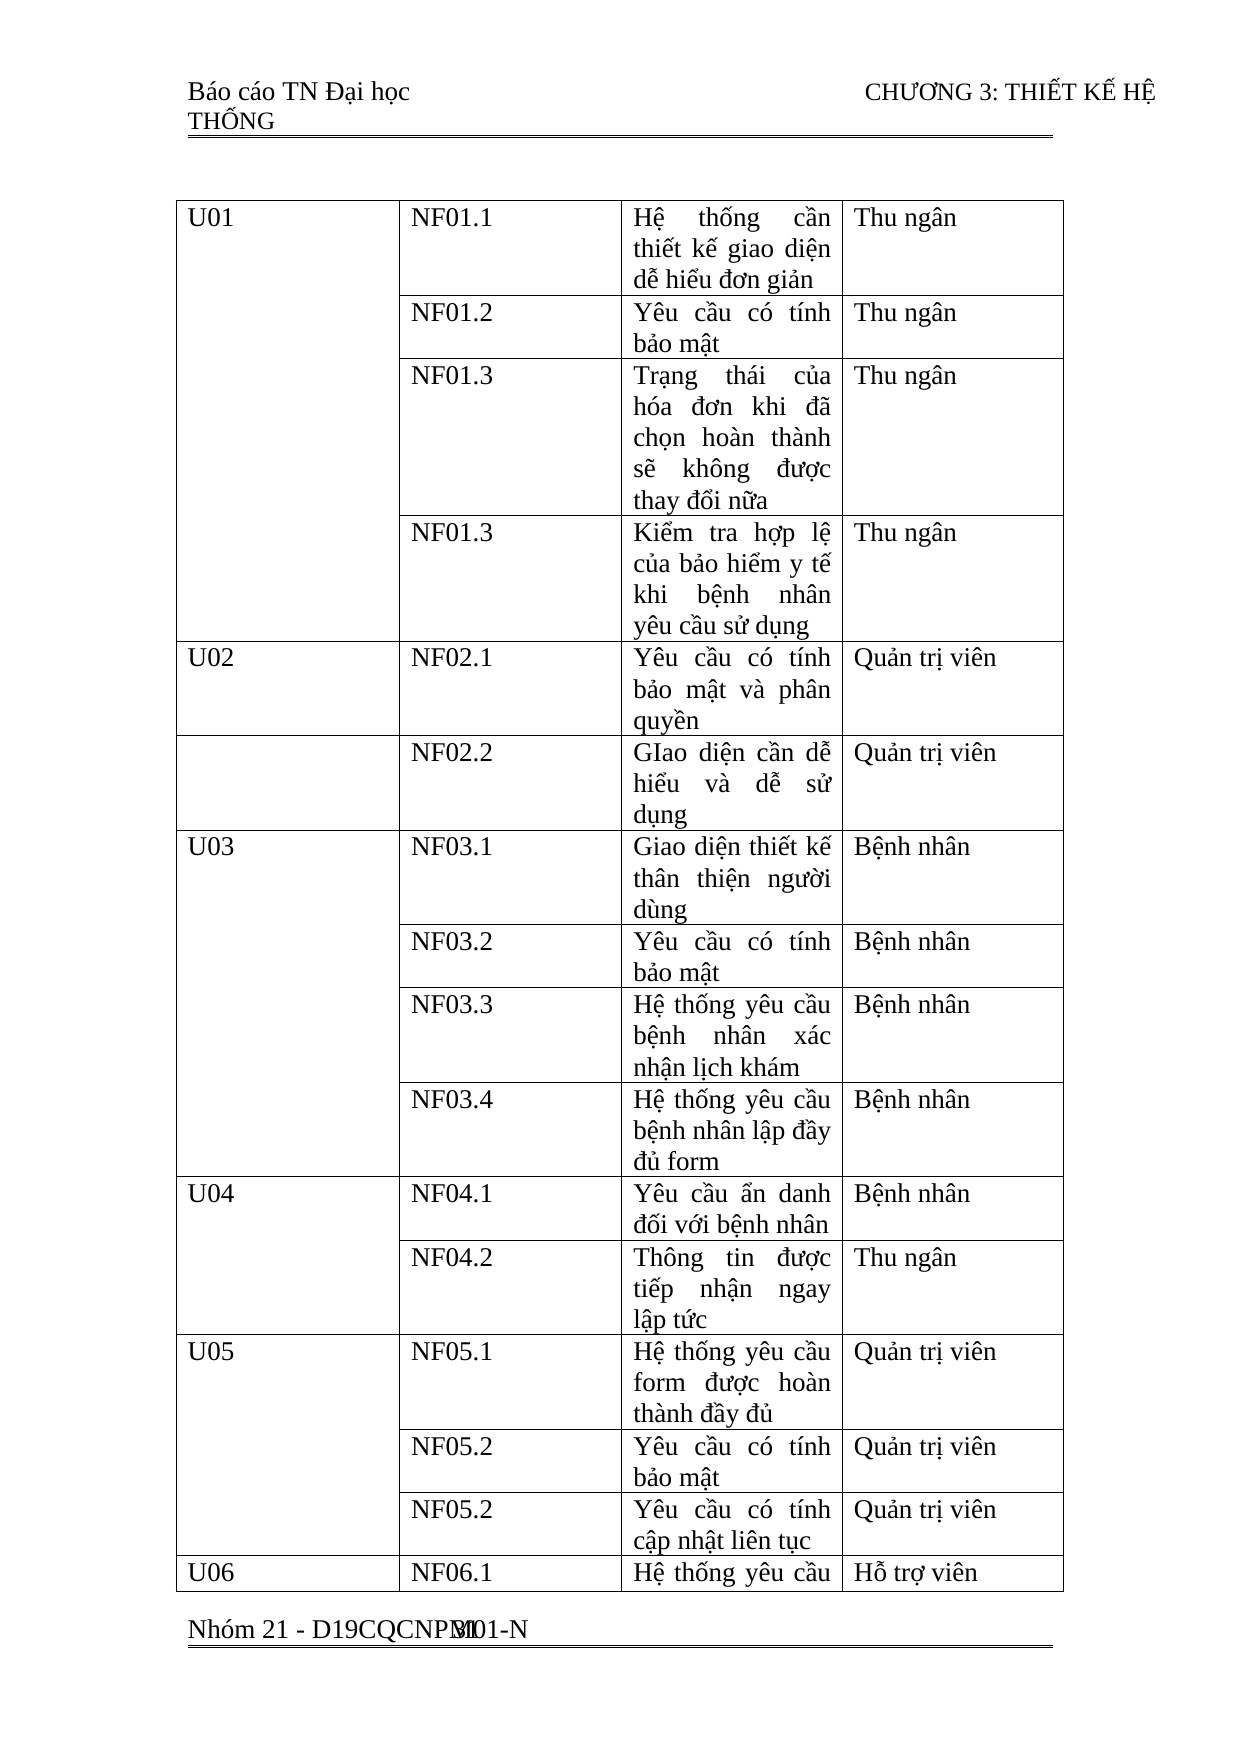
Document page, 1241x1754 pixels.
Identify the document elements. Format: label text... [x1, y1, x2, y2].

table_cell Thu ngân [843, 201, 1063, 295]
table_cell Bệnh nhân [843, 1083, 1063, 1176]
table_cell [177, 736, 399, 829]
table_cell Hỗ trợ viên [843, 1556, 1063, 1591]
table_cell NF04.2 [400, 1241, 621, 1334]
table_cell NF02.2 [400, 736, 621, 829]
table_cell NF01.2 [400, 296, 621, 358]
table_cell NF05.2 [400, 1493, 621, 1555]
table_cell Yêu cầu có tính bảo mật [622, 296, 842, 358]
table_cell Yêu cầu có tính bảo mật và phân quyền [622, 642, 842, 735]
table_cell U03 [177, 831, 399, 1176]
table_cell Quản trị viên [843, 642, 1063, 735]
table_cell NF01.3 [400, 359, 621, 515]
table_cell Giao diện thiết kế thân thiện người dùng [622, 831, 842, 924]
table_cell U01 [177, 201, 399, 641]
table_cell NF03.4 [400, 1083, 621, 1176]
table_cell NF03.3 [400, 988, 621, 1082]
table_cell Thu ngân [843, 359, 1063, 515]
table_cell Yêu cầu ẩn danh đối với bệnh nhân [622, 1177, 842, 1239]
table_cell U06 [177, 1556, 399, 1591]
table_cell Quản trị viên [843, 736, 1063, 829]
table_cell NF06.1 [400, 1556, 621, 1591]
table_cell NF04.1 [400, 1177, 621, 1239]
table_cell Quản trị viên [843, 1430, 1063, 1492]
table_cell NF03.2 [400, 925, 621, 987]
table_cell Yêu cầu có tính bảo mật [622, 925, 842, 987]
table_cell NF02.1 [400, 642, 621, 735]
table_cell NF05.2 [400, 1430, 621, 1492]
table_cell U05 [177, 1335, 399, 1555]
table_cell NF01.1 [400, 201, 621, 295]
table_cell Bệnh nhân [843, 831, 1063, 924]
table_cell Bệnh nhân [843, 925, 1063, 987]
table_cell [622, 1556, 842, 1591]
table_cell Quản trị viên [843, 1335, 1063, 1428]
table_cell U02 [177, 642, 399, 735]
table_cell Bệnh nhân [843, 1177, 1063, 1239]
table_cell Hệ thống yêu cầu bệnh nhân xác nhận lịch khám [622, 988, 842, 1082]
table_cell Hệ thống cần thiết kế giao diện dễ hiểu đơn giản [622, 201, 842, 295]
table_cell Yêu cầu có tính cập nhật liên tục [622, 1493, 842, 1555]
table_cell Thông tin được tiếp nhận ngay lập tức [622, 1241, 842, 1334]
table_cell NF05.1 [400, 1335, 621, 1428]
table_cell Trạng thái của hóa đơn khi đã chọn hoàn thành sẽ không được thay đổi nữa [622, 359, 842, 515]
table_cell Quản trị viên [843, 1493, 1063, 1555]
table_cell GIao diện cần dễ hiểu và dễ sử dụng [622, 736, 842, 829]
table_cell NF01.3 [400, 516, 621, 641]
table_cell Hệ thống yêu cầu bệnh nhân lập đầy đủ form [622, 1083, 842, 1176]
table_cell Yêu cầu có tính bảo mật [622, 1430, 842, 1492]
table_cell Kiểm tra hợp lệ của bảo hiểm y tế khi bệnh nhân yêu cầu sử dụng [622, 516, 842, 641]
table_cell Bệnh nhân [843, 988, 1063, 1082]
table_cell U04 [177, 1177, 399, 1334]
table_cell Thu ngân [843, 296, 1063, 358]
table_cell Thu ngân [843, 1241, 1063, 1334]
table_cell NF03.1 [400, 831, 621, 924]
table_cell Hệ thống yêu cầu form được hoàn thành đầy đủ [622, 1335, 842, 1428]
table_cell Thu ngân [843, 516, 1063, 641]
